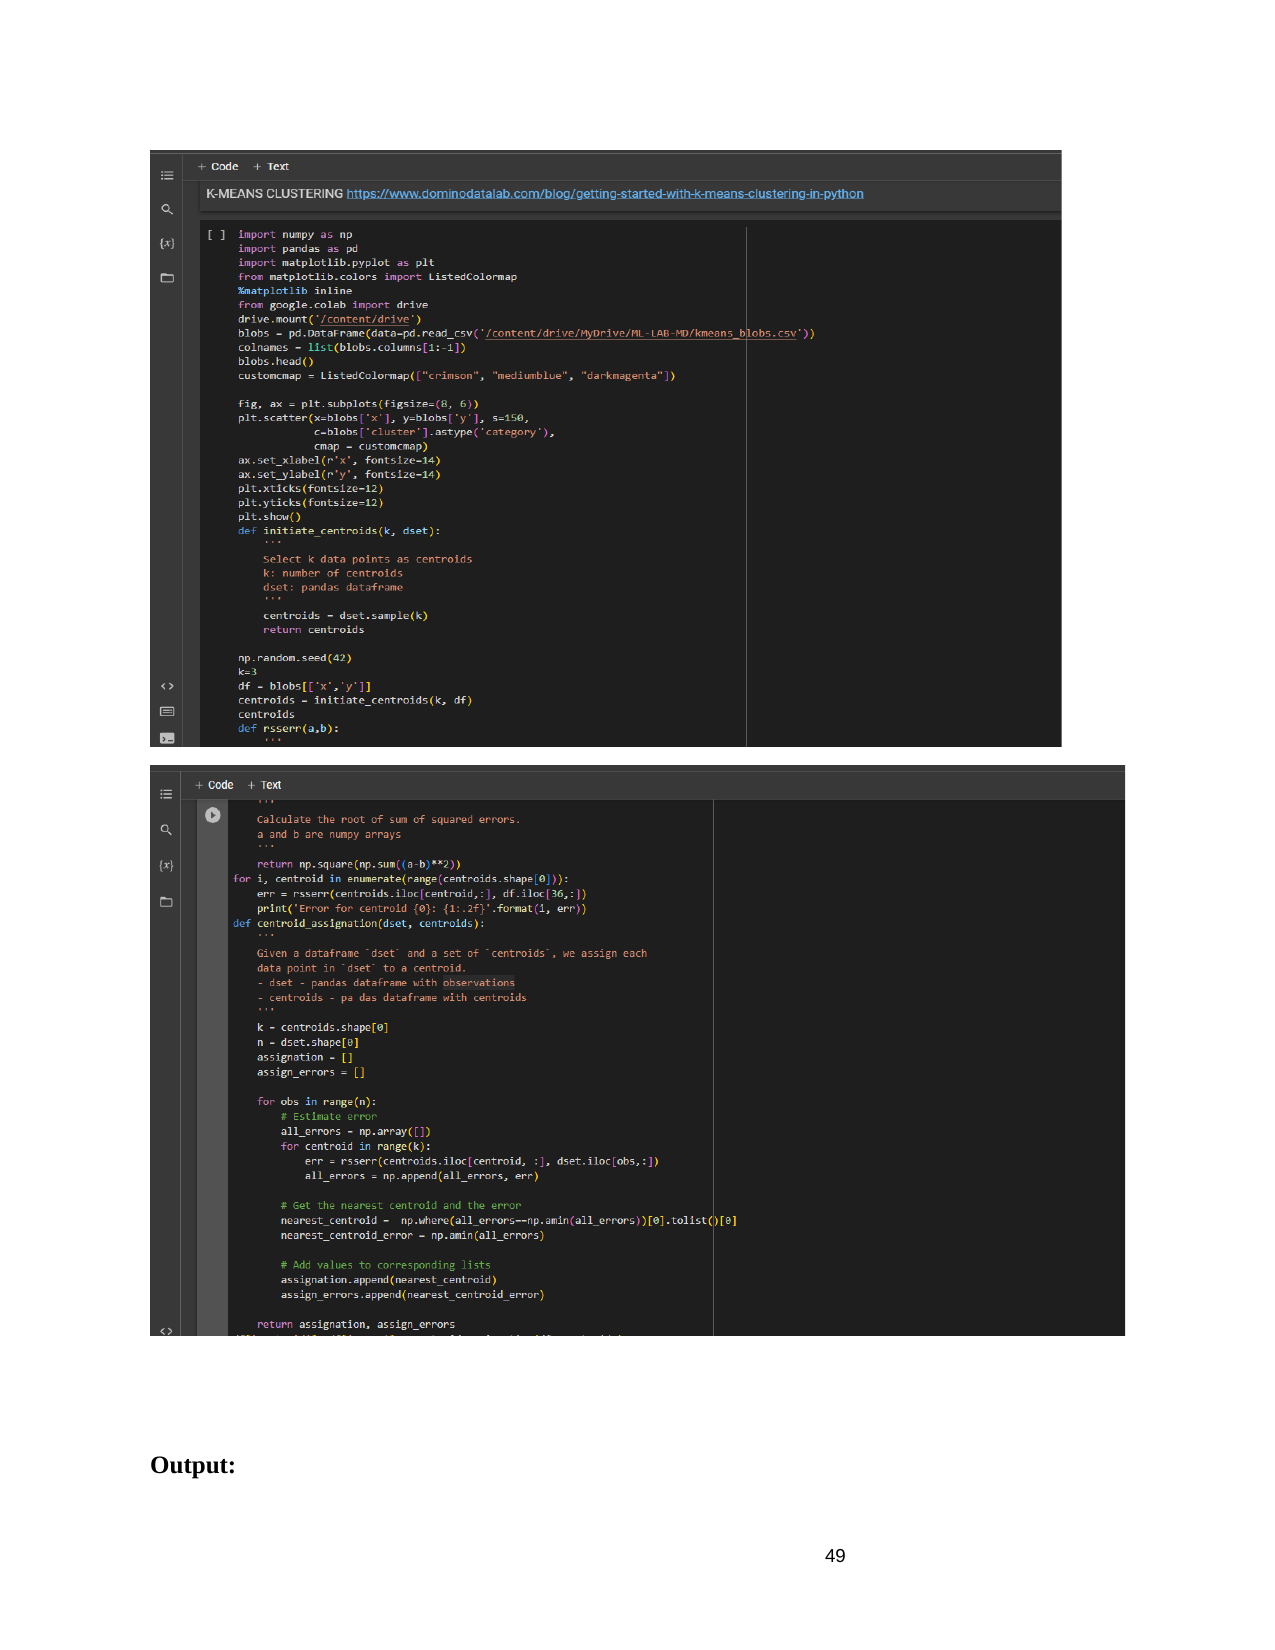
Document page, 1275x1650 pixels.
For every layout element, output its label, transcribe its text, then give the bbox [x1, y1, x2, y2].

text Output: [150, 1450, 1125, 1479]
picture [150, 150, 1062, 747]
picture [150, 765, 1125, 1336]
